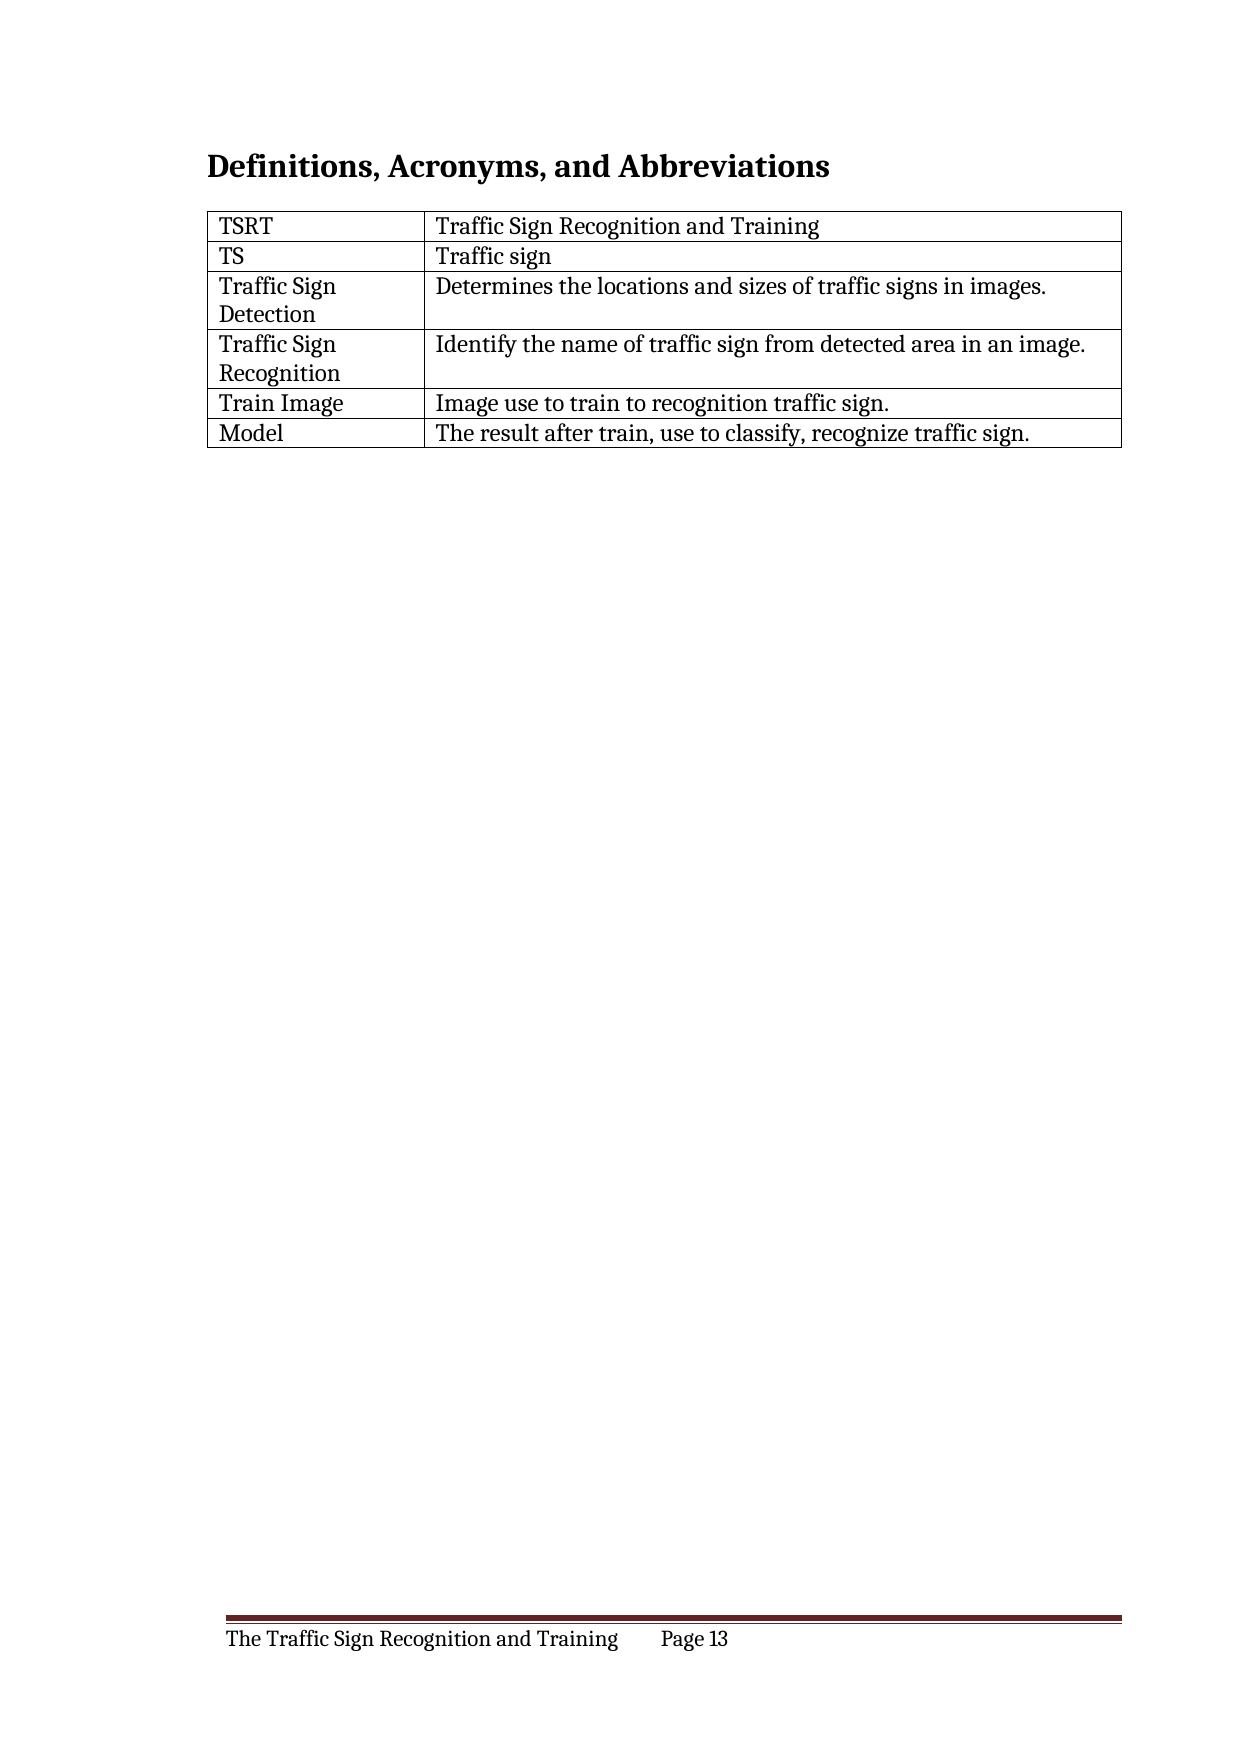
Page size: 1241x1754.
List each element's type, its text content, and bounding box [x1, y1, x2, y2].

table_header TSRT [208, 212, 424, 241]
table_cell Identify the name of traffic sign from detected area in an image. [425, 330, 1121, 388]
table_cell Image use to train to recognition traffic sign. [425, 389, 1121, 417]
table_cell Traffic Sign Detection [208, 272, 424, 329]
table_cell The result after train, use to classify, recognize traffic sign. [425, 419, 1121, 447]
table_cell Model [208, 419, 424, 447]
table_cell Traffic sign [425, 242, 1121, 271]
table_cell Traffic Sign Recognition [208, 330, 424, 388]
table_cell TS [208, 242, 424, 271]
table_header Traffic Sign Recognition and Training [425, 212, 1121, 241]
subtitle Definitions, Acronyms, and Abbreviations [207, 148, 1122, 186]
table_cell Determines the locations and sizes of traffic signs in images. [425, 272, 1121, 329]
table_cell Train Image [208, 389, 424, 417]
